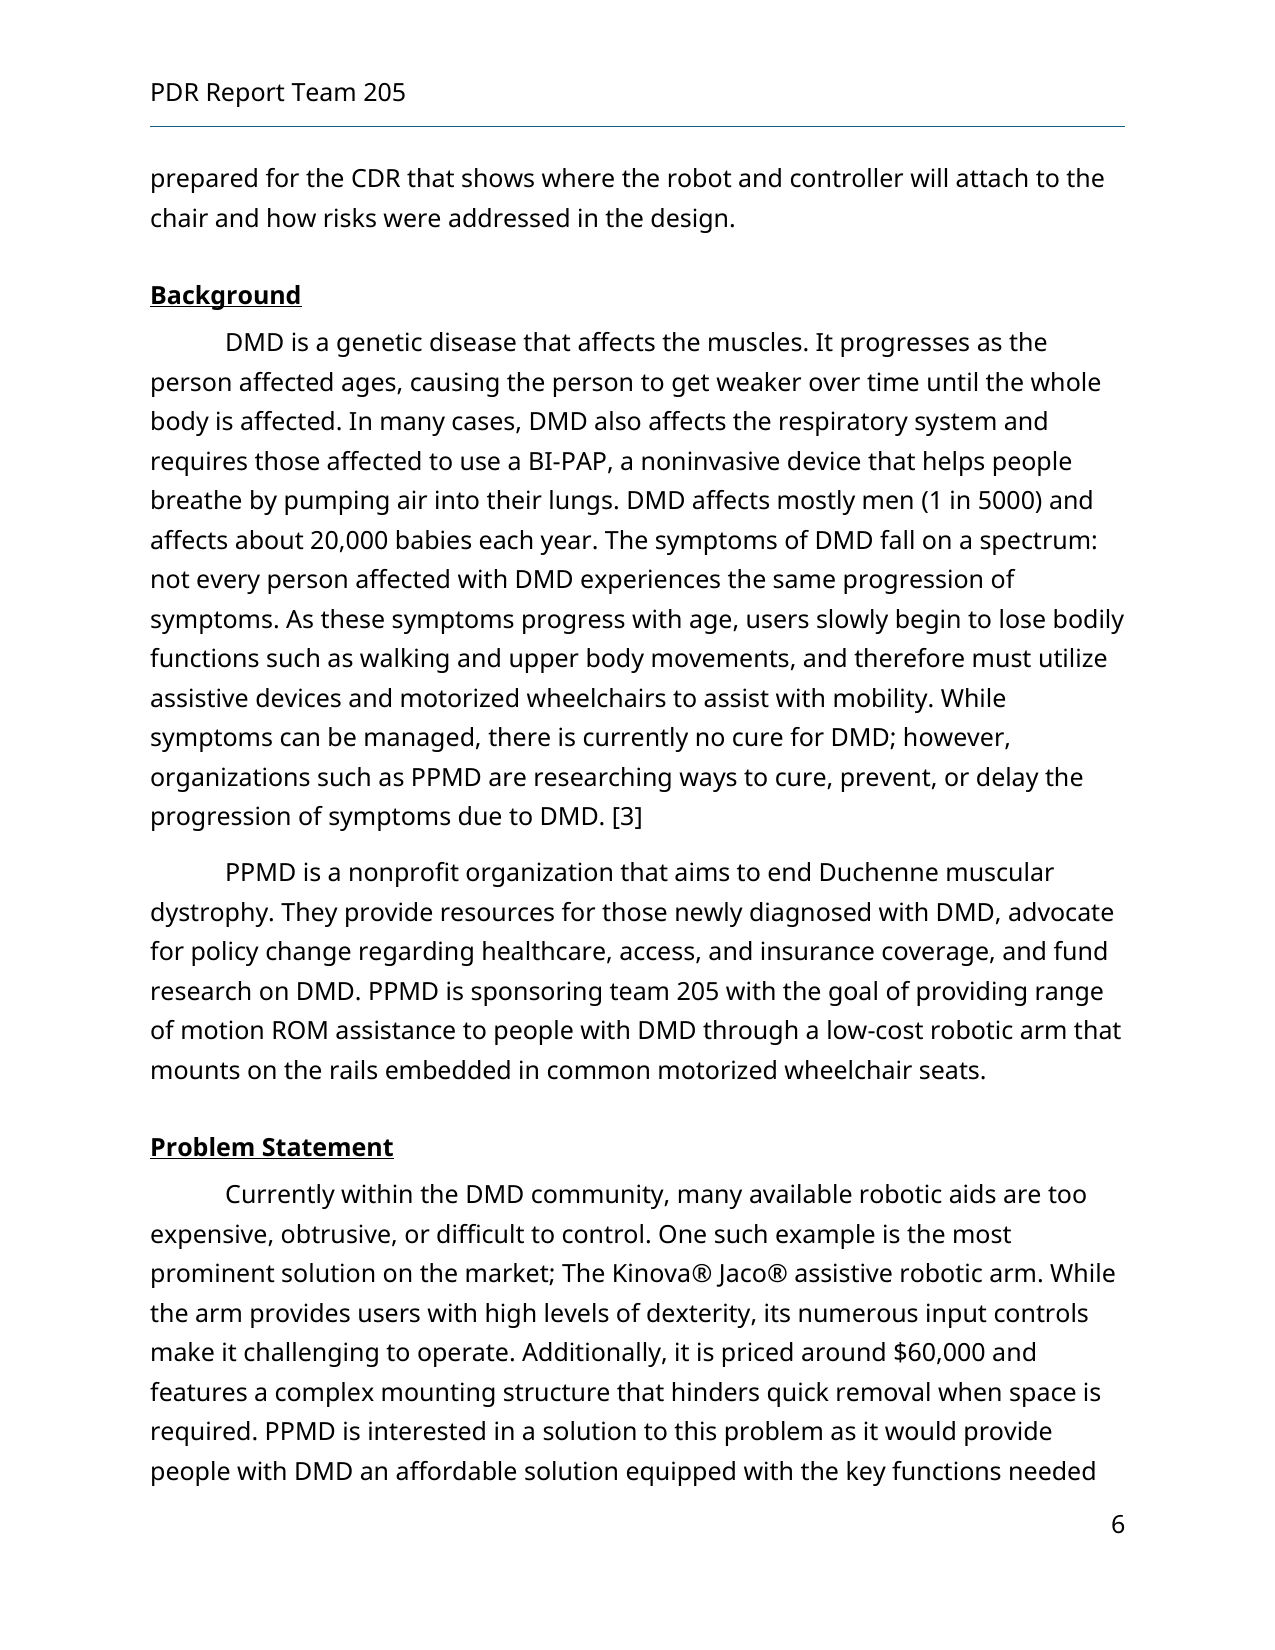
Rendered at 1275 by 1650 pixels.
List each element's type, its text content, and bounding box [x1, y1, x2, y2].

subtitle Background [150, 277, 1125, 311]
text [150, 1177, 1125, 1488]
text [150, 161, 1125, 234]
text DMD is a genetic disease that affects the muscles. It progresses as the person affected ages, causing the person to get weaker over time until the whole body is affected. In many cases, DMD also affects the respiratory system and requires those affected to use a BI-PAP, a noninvasive device that helps people breathe by pumping air into their lungs. DMD affects mostly men (1 in 5000) and affects about 20,000 babies each year. The symptoms of DMD fall on a spectrum: not every person affected with DMD experiences the same progression of symptoms. As these symptoms progress with age, users slowly begin to lose bodily functions such as walking and upper body movements, and therefore must utilize assistive devices and motorized wheelchairs to assist with mobility. While symptoms can be managed, there is currently no cure for DMD; however, organizations such as PPMD are researching ways to cure, prevent, or delay the progression of symptoms due to DMD. [3] [150, 325, 1125, 833]
text PPMD is a nonprofit organization that aims to end Duchenne muscular dystrophy. They provide resources for those newly diagnosed with DMD, advocate for policy change regarding healthcare, access, and insurance coverage, and fund research on DMD. PPMD is sponsoring team 205 with the goal of providing range of motion ROM assistance to people with DMD through a low-cost robotic arm that mounts on the rails embedded in common motorized wheelchair seats. [150, 855, 1125, 1086]
subtitle Problem Statement [150, 1129, 1125, 1163]
